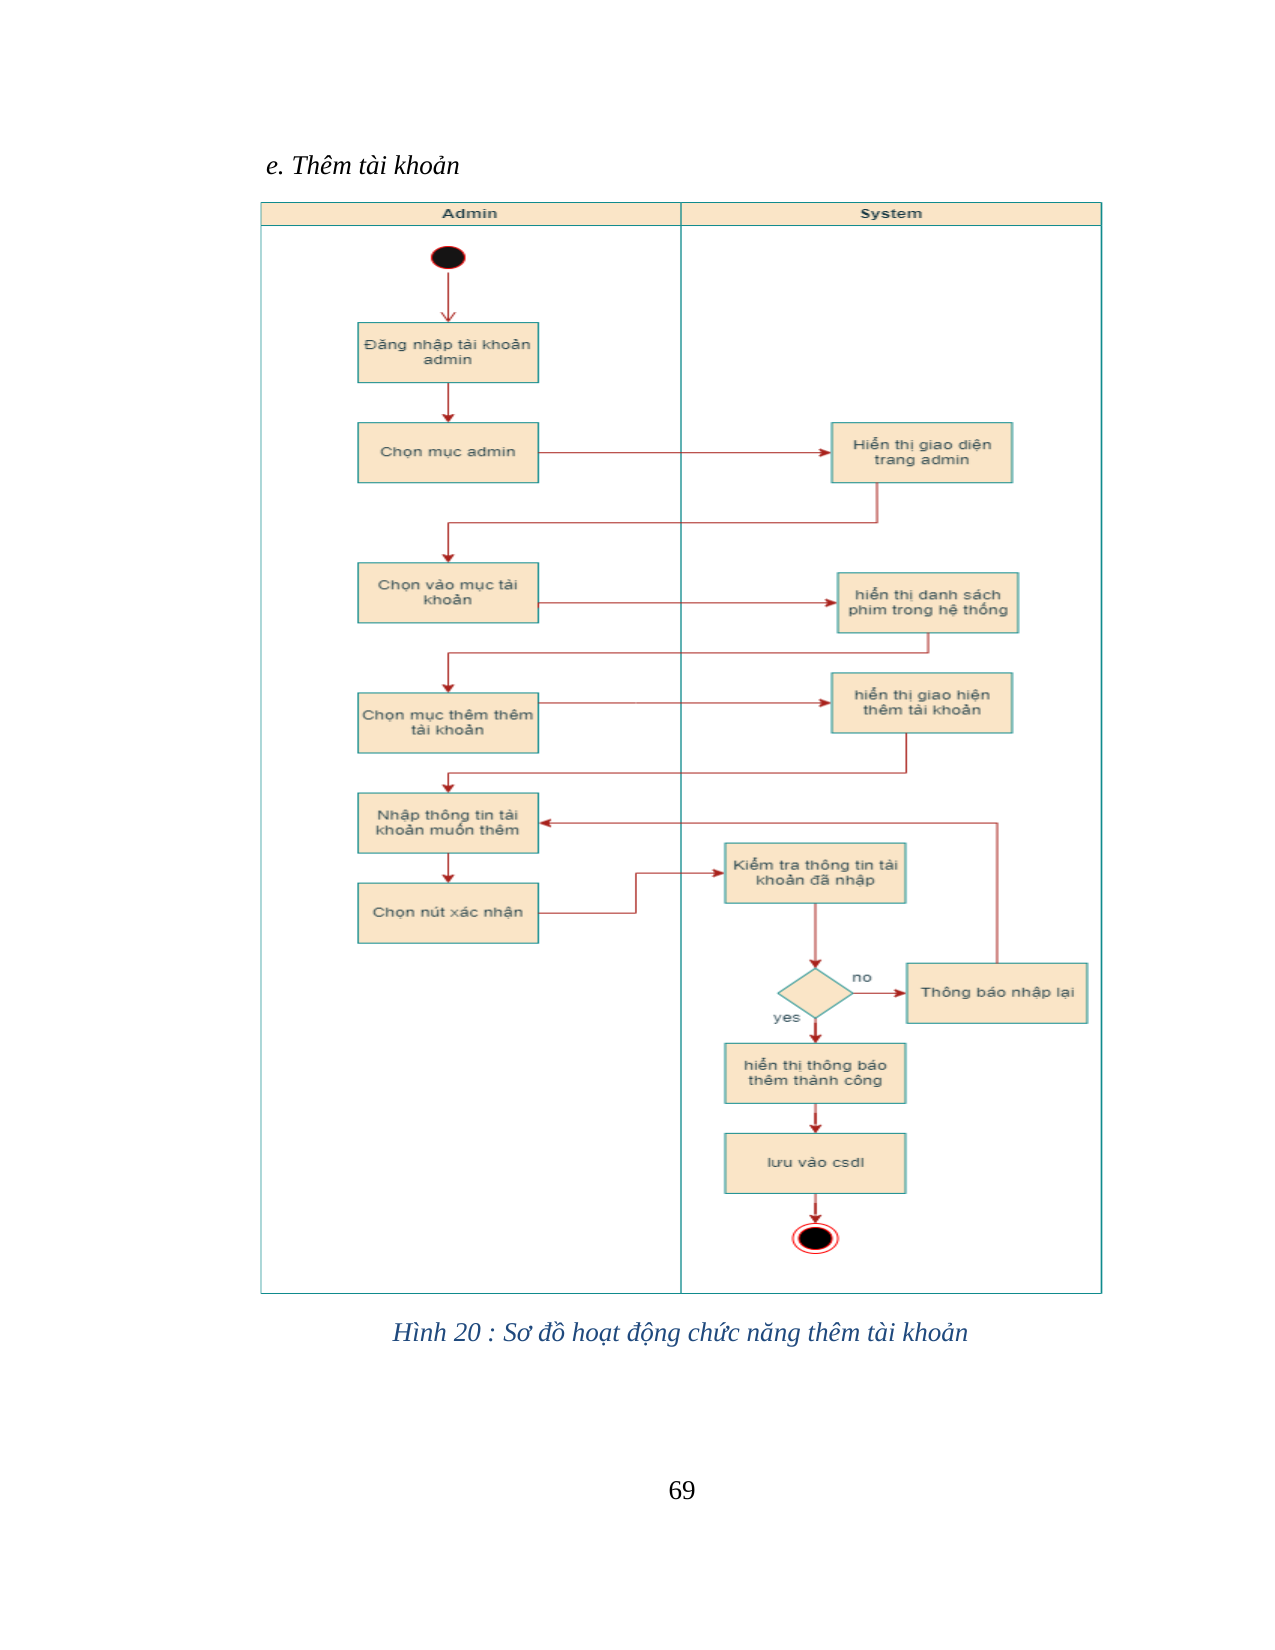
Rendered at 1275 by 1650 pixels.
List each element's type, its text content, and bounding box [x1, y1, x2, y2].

text Hình 20 : Sơ đồ hoạt động chức năng thêm tài khoản [177, 1316, 1186, 1347]
picture [260, 202, 1104, 1294]
text Thêm tài khoản [177, 149, 1186, 180]
